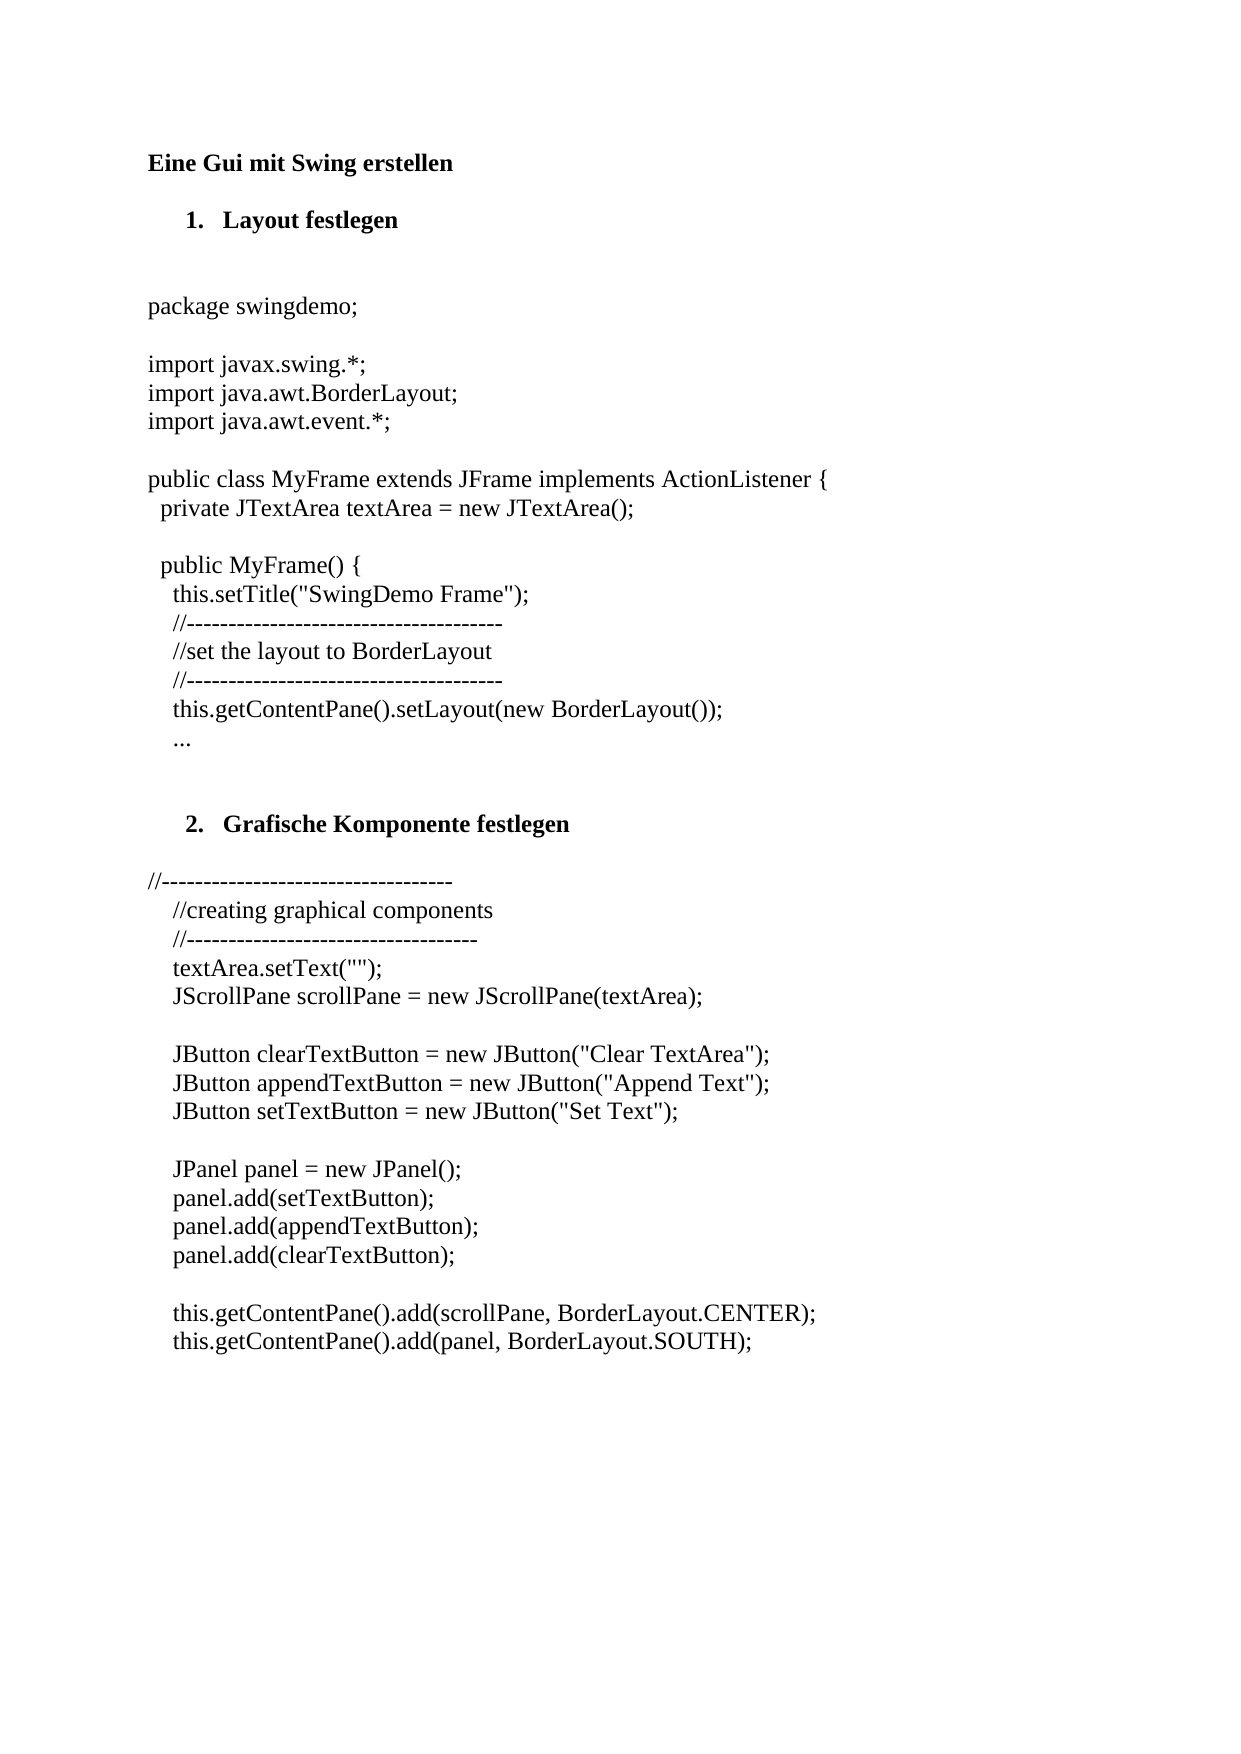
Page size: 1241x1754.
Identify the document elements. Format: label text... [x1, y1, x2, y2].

text //-------------------------------------- [148, 665, 1093, 694]
text import java.awt.event.*; [148, 406, 1093, 435]
text this.getContentPane().setLayout(new BorderLayout()); [148, 694, 1093, 723]
list Grafische Komponente festlegen [185, 809, 1093, 838]
text this.getContentPane().add(panel, BorderLayout.SOUTH); [148, 1326, 1093, 1355]
text JButton appendTextButton = new JButton("Append Text"); [148, 1068, 1093, 1096]
text panel.add(setTextButton); [148, 1183, 1093, 1211]
text JButton setTextButton = new JButton("Set Text"); [148, 1096, 1093, 1125]
text JButton clearTextButton = new JButton("Clear TextArea"); [148, 1039, 1093, 1068]
text //-------------------------------------- [148, 608, 1093, 636]
text private JTextArea textArea = new JTextArea(); [148, 493, 1093, 521]
text this.setTitle("SwingDemo Frame"); [148, 579, 1093, 608]
text JPanel panel = new JPanel(); [148, 1154, 1093, 1183]
text this.getContentPane().add(scrollPane, BorderLayout.CENTER); [148, 1298, 1093, 1326]
text package swingdemo; [148, 291, 1093, 320]
text //----------------------------------- [148, 924, 1093, 953]
text public MyFrame() { [148, 550, 1093, 579]
text public class MyFrame extends JFrame implements ActionListener { [148, 464, 1093, 493]
text Eine Gui mit Swing erstellen [148, 148, 1093, 176]
text JScrollPane scrollPane = new JScrollPane(textArea); [148, 981, 1093, 1010]
text ... [148, 723, 1093, 751]
text import javax.swing.*; [148, 349, 1093, 378]
text import java.awt.BorderLayout; [148, 378, 1093, 406]
text //creating graphical components [148, 895, 1093, 924]
text //----------------------------------- [148, 866, 1093, 895]
text panel.add(appendTextButton); [148, 1211, 1093, 1240]
list Layout festlegen [185, 205, 1093, 234]
text panel.add(clearTextButton); [148, 1240, 1093, 1269]
text //set the layout to BorderLayout [148, 636, 1093, 665]
text textArea.setText(""); [148, 953, 1093, 981]
